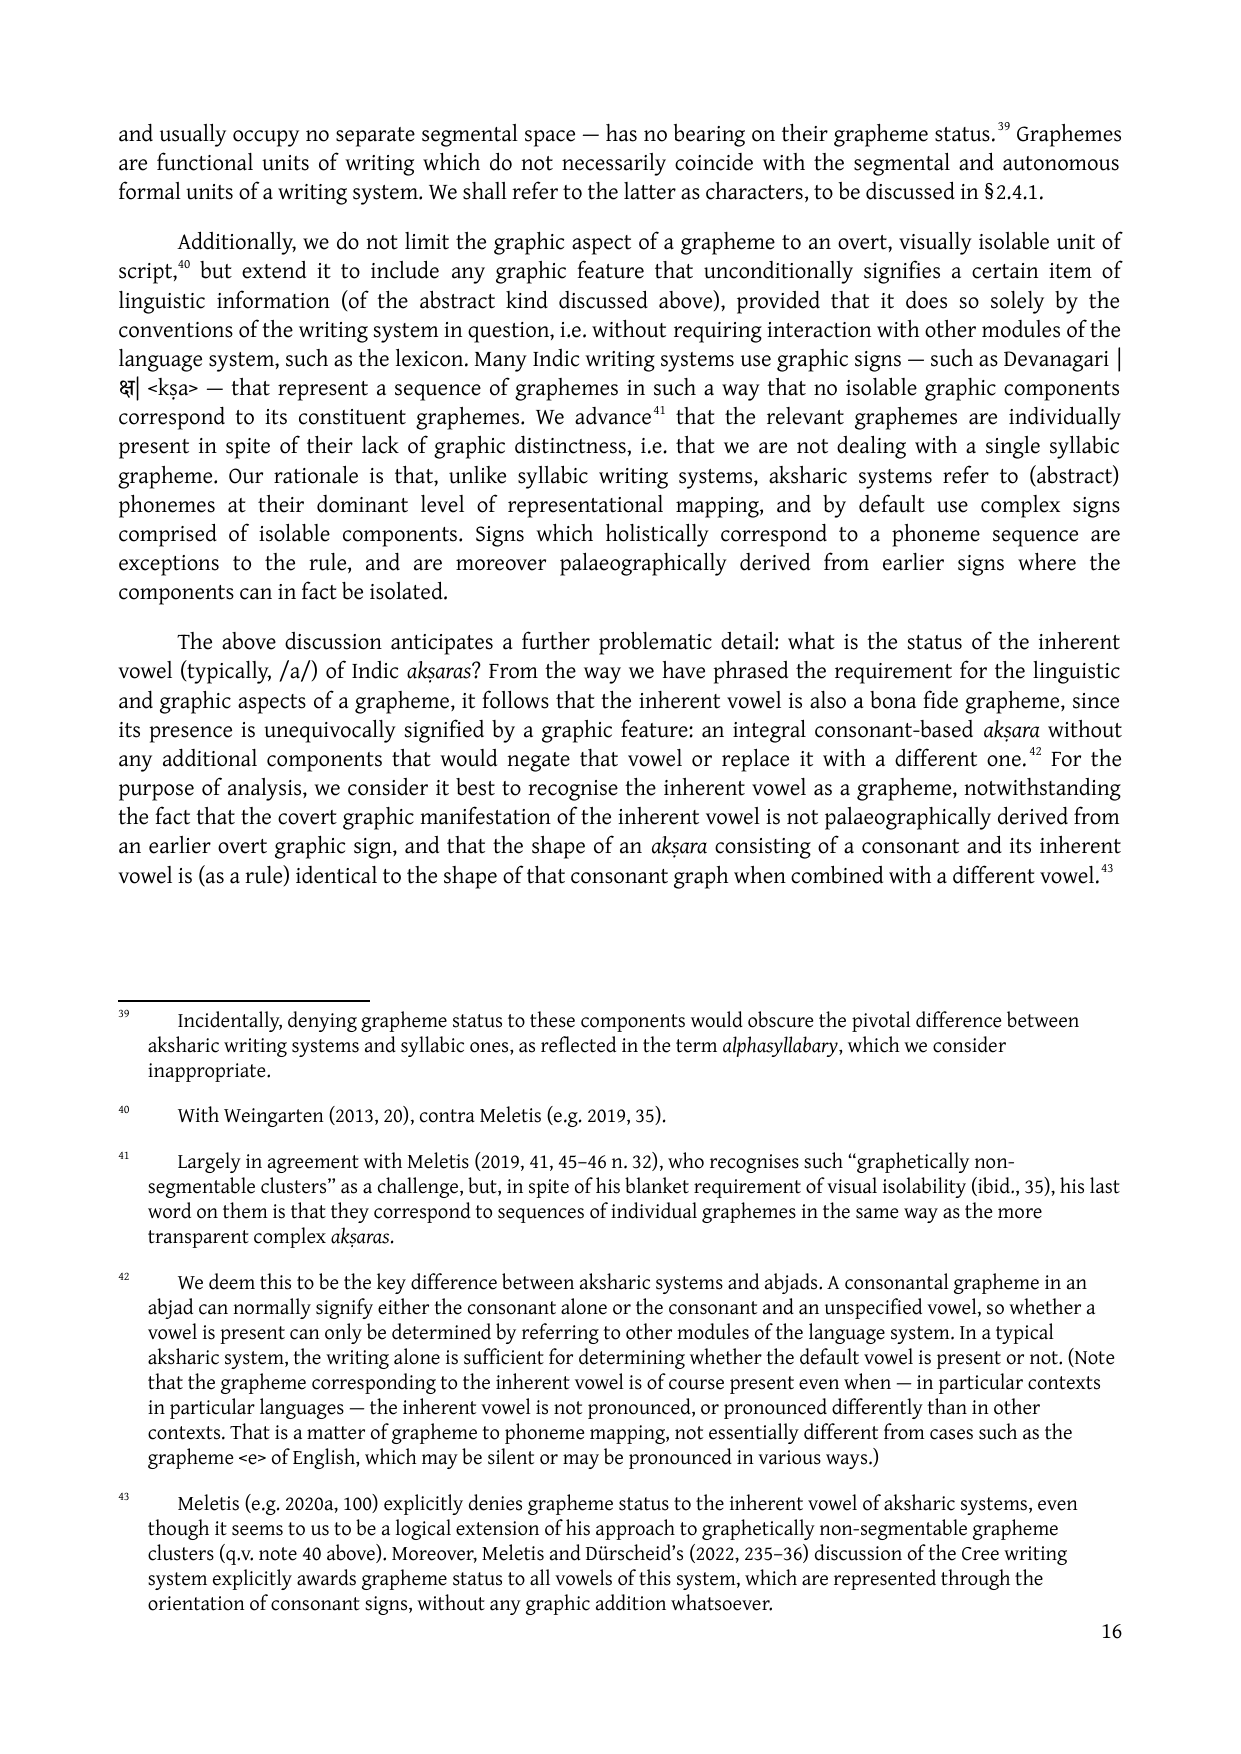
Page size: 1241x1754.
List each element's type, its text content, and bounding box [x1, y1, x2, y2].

text Our definition does not require the graphic manifestation of a grapheme to be segmental (isolable in the linear flow of the script) or autonomous (independently combinable). Thus, the components of a complex Indic akṣara are genuine graphemes, since they signify the same kind of linguistic information as the corresponding independent signs (Meletis and Dürscheid 2022, 130). The fact that some of these components cannot occur on their own — i.e. that they are graphetically dependent on the primary forms and usually occupy no separate segmental space — has no bearing on their grapheme status. Graphemes are functional units of writing which do not necessarily coincide with the segmental and autonomous formal units of a writing system. We shall refer to the latter as characters, to be discussed in §2.4.1. [118, 118, 1122, 206]
text The above discussion anticipates a further problematic detail: what is the status of the inherent vowel (typically, /a/) of Indic akṣaras? From the way we have phrased the requirement for the linguistic and graphic aspects of a grapheme, it follows that the inherent vowel is also a bona fide grapheme, since its presence is unequivocally signified by a graphic feature: an integral consonant-based akṣara without any additional components that would negate that vowel or replace it with a different one. For the purpose of analysis, we consider it best to recognise the inherent vowel as a grapheme, notwithstanding the fact that the covert graphic manifestation of the inherent vowel is not palaeographically derived from an earlier overt graphic sign, and that the shape of an akṣara consisting of a consonant and its inherent vowel is (as a rule) identical to the shape of that consonant graph when combined with a different vowel. [118, 626, 1122, 889]
text Additionally, we do not limit the graphic aspect of a grapheme to an overt, visually isolable unit of script, but extend it to include any graphic feature that unconditionally signifies a certain item of linguistic information (of the abstract kind discussed above), provided that it does so solely by the conventions of the writing system in question, i.e. without requiring interaction with other modules of the language system, such as the lexicon. Many Indic writing systems use graphic signs — such as Devanagari |क्ष| <kṣa> — that represent a sequence of graphemes in such a way that no isolable graphic components correspond to its constituent graphemes. We advance that the relevant graphemes are individually present in spite of their lack of graphic distinctness, i.e. that we are not dealing with a single syllabic grapheme. Our rationale is that, unlike syllabic writing systems, aksharic systems refer to (abstract) phonemes at their dominant level of representational mapping, and by default use complex signs comprised of isolable components. Signs which holistically correspond to a phoneme sequence are exceptions to the rule, and are moreover palaeographically derived from earlier signs where the components can in fact be isolated. [118, 226, 1122, 606]
